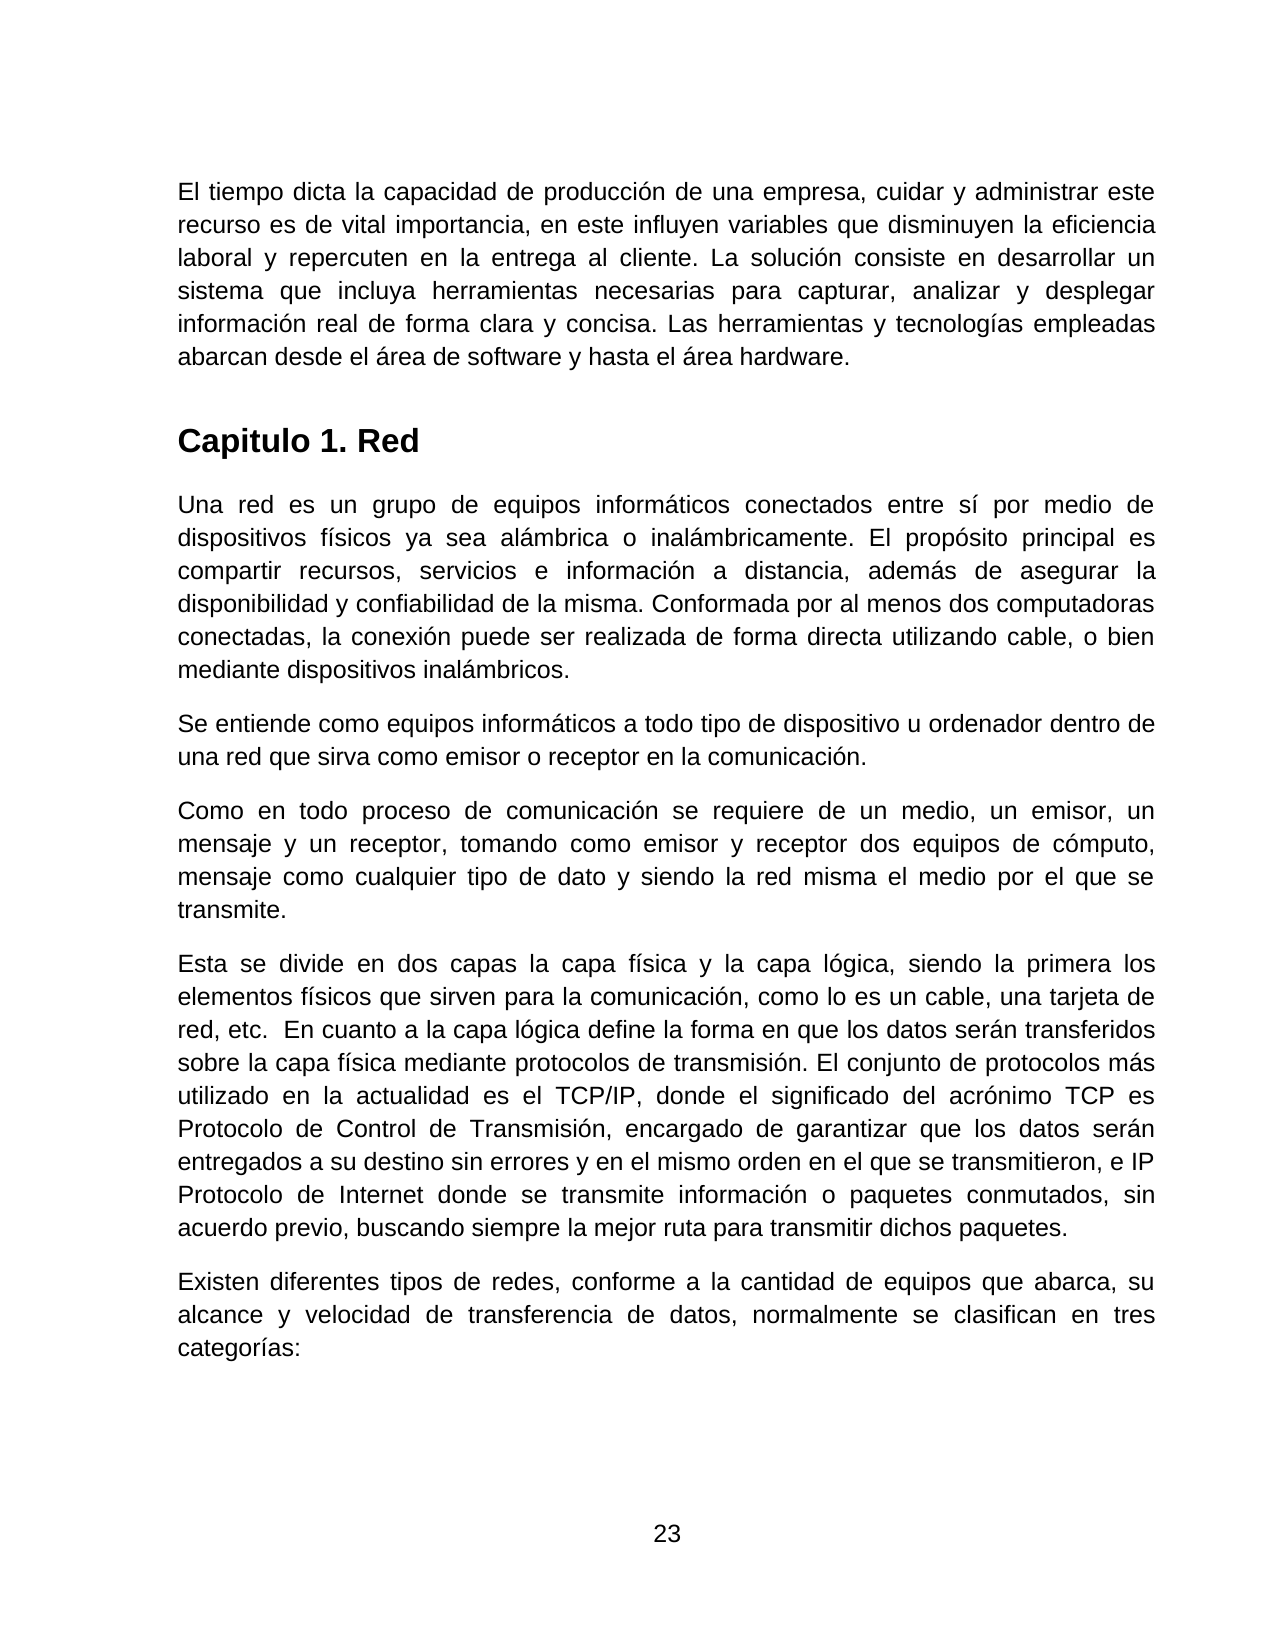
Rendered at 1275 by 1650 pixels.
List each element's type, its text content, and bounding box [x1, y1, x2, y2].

text Como en todo proceso de comunicación se requiere de un medio, un emisor, un mensaje y un receptor, tomando como emisor y receptor dos equipos de cómputo, mensaje como cualquier tipo de dato y siendo la red misma el medio por el que se transmite. [177, 796, 1157, 924]
text Existen diferentes tipos de redes, conforme a la cantidad de equipos que abarca, su alcance y velocidad de transferencia de datos, normalmente se clasifican en tres categorías: [177, 1267, 1157, 1362]
text Esta se divide en dos capas la capa física y la capa lógica, siendo la primera los elementos físicos que sirven para la comunicación, como lo es un cable, una tarjeta de red, etc. En cuanto a la capa lógica define la forma en que los datos serán transferidos sobre la capa física mediante protocolos de transmisión. El conjunto de protocolos más utilizado en la actualidad es el TCP/IP, donde el significado del acrónimo TCP es Protocolo de Control de Transmisión, encargado de garantizar que los datos serán entregados a su destino sin errores y en el mismo orden en el que se transmitieron, e IP Protocolo de Internet donde se transmite información o paquetes conmutados, sin acuerdo previo, buscando siempre la mejor ruta para transmitir dichos paquetes. [177, 949, 1157, 1242]
subtitle Red [177, 421, 1157, 459]
text Se entiende como equipos informáticos a todo tipo de dispositivo u ordenador dentro de una red que sirva como emisor o receptor en la comunicación. [177, 709, 1157, 771]
text El tiempo dicta la capacidad de producción de una empresa, cuidar y administrar este recurso es de vital importancia, en este influyen variables que disminuyen la eficiencia laboral y repercuten en la entrega al cliente. La solución consiste en desarrollar un sistema que incluya herramientas necesarias para capturar, analizar y desplegar información real de forma clara y concisa. Las herramientas y tecnologías empleadas abarcan desde el área de software y hasta el área hardware. [177, 177, 1157, 371]
text Una red es un grupo de equipos informáticos conectados entre sí por medio de dispositivos físicos ya sea alámbrica o inalámbricamente. El propósito principal es compartir recursos, servicios e información a distancia, además de asegurar la disponibilidad y confiabilidad de la misma. Conformada por al menos dos computadoras conectadas, la conexión puede ser realizada de forma directa utilizando cable, o bien mediante dispositivos inalámbricos. [177, 490, 1157, 684]
